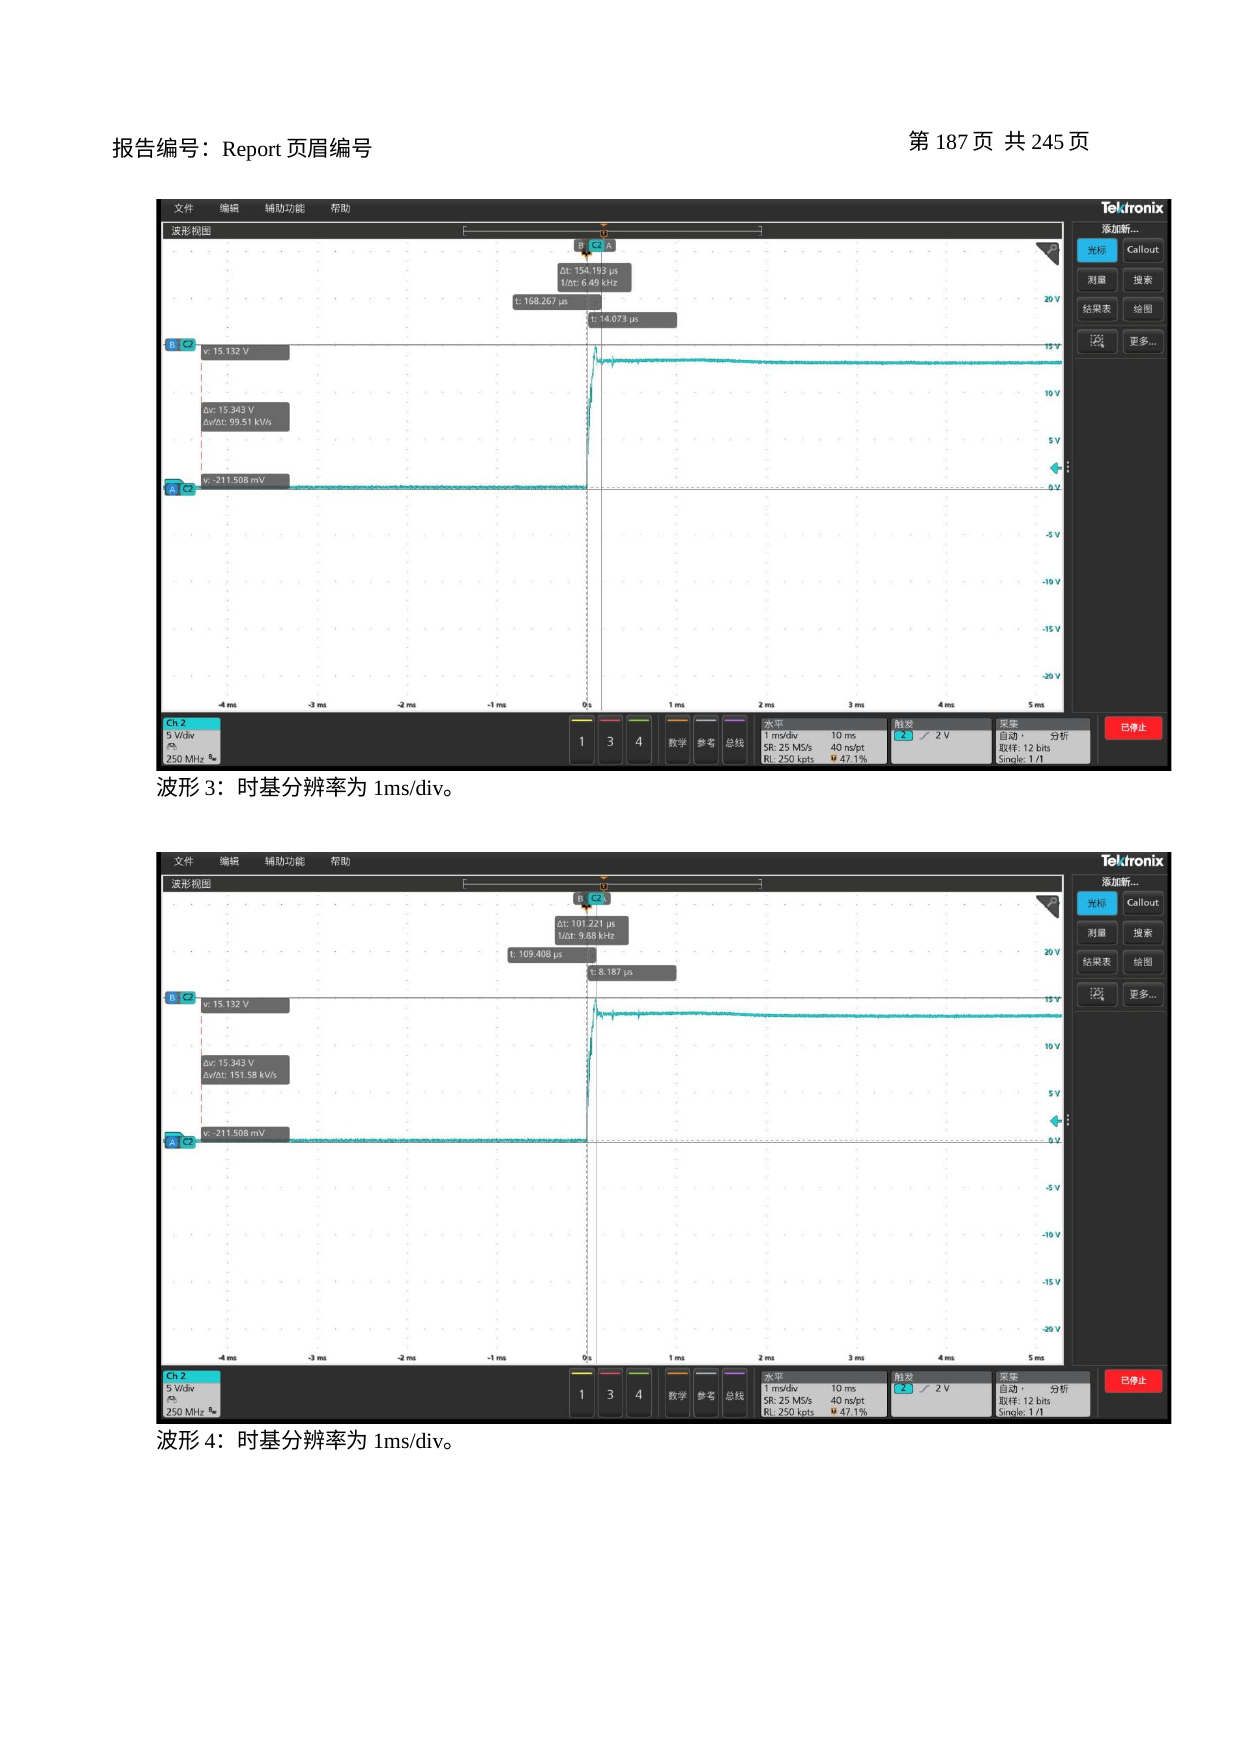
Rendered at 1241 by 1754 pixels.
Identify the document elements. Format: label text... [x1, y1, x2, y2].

picture [156, 199, 1172, 771]
list 波形4：时基分辨率为1ms/div。 [156, 1424, 1128, 1455]
list 波形3：时基分辨率为1ms/div。 [156, 771, 1128, 802]
picture [156, 852, 1172, 1424]
